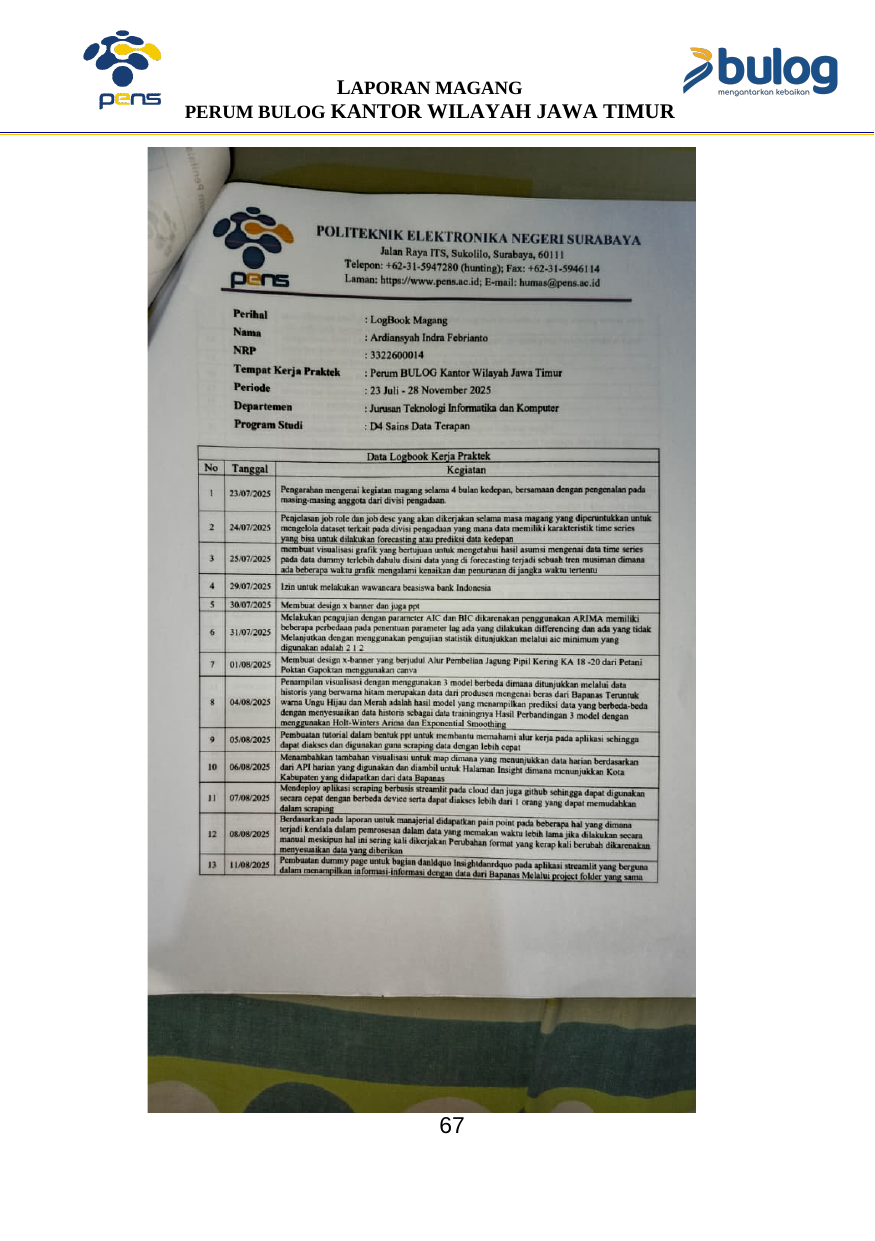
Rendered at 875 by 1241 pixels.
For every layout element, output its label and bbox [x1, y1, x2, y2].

picture [682, 46, 839, 97]
picture [147, 147, 696, 1113]
picture [76, 24, 170, 118]
